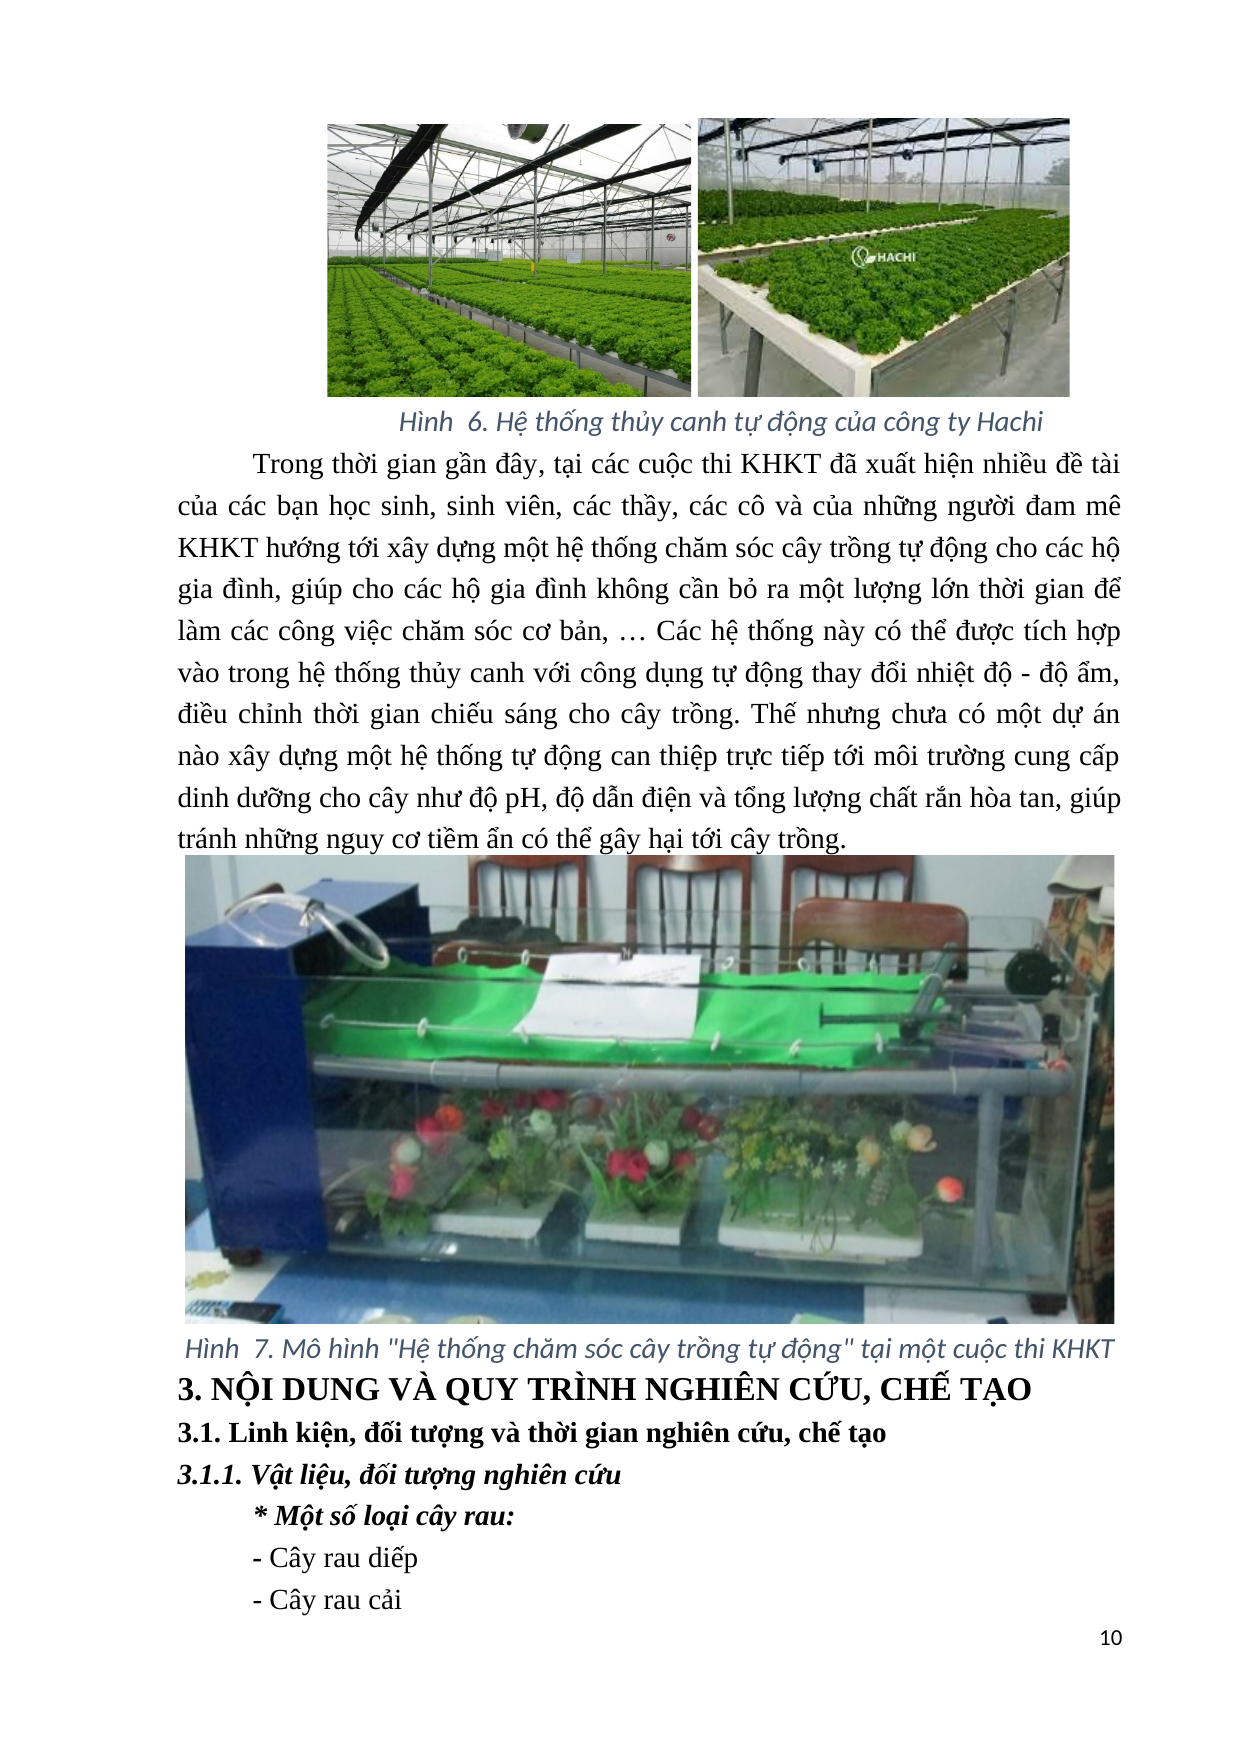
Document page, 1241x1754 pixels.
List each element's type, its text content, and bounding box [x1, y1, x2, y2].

text 3.1.1. Vật liệu, đối tượng nghiên cứu [177, 1449, 1122, 1490]
text 3. NỘI DUNG VÀ QUY TRÌNH NGHIÊN CỨU, CHẾ TẠO [177, 1365, 1122, 1407]
text Hình 7. Mô hình "Hệ thống chăm sóc cây trồng tự động" tại một cuộc thi KHKT [177, 1324, 1122, 1365]
text - Cây rau diếp [177, 1532, 1122, 1574]
text Trong thời gian gần đây, tại các cuộc thi KHKT đã xuất hiện nhiều đề tài của các bạn học sinh, sinh viên, các thầy, các cô và của những người đam mê KHKT hướng tới xây dựng một hệ thống chăm sóc cây trồng tự động cho các hộ gia đình, giúp cho các hộ gia đình không cần bỏ ra một lượng lớn thời gian để làm các công việc chăm sóc cơ bản, … Các hệ thống này có thể được tích hợp vào trong hệ thống thủy canh với công dụng tự động thay đổi nhiệt độ - độ ẩm, điều chỉnh thời gian chiếu sáng cho cây trồng. Thế nhưng chưa có một dự án nào xây dựng một hệ thống tự động can thiệp trực tiếp tới môi trường cung cấp dinh dưỡng cho cây như độ pH, độ dẫn điện và tổng lượng chất rắn hòa tan, giúp tránh những nguy cơ tiềm ẩn có thể gây hại tới cây trồng. [177, 438, 1122, 855]
text - Cây rau cải [177, 1574, 1122, 1615]
text 3.1. Linh kiện, đối tượng và thời gian nghiên cứu, chế tạo [177, 1407, 1122, 1449]
picture [697, 118, 1070, 397]
picture [185, 855, 1115, 1324]
text * Một số loại cây rau: [177, 1490, 1122, 1532]
text Hình 6. Hệ thống thủy canh tự động của công ty Hachi [177, 397, 1122, 438]
picture [327, 124, 692, 397]
